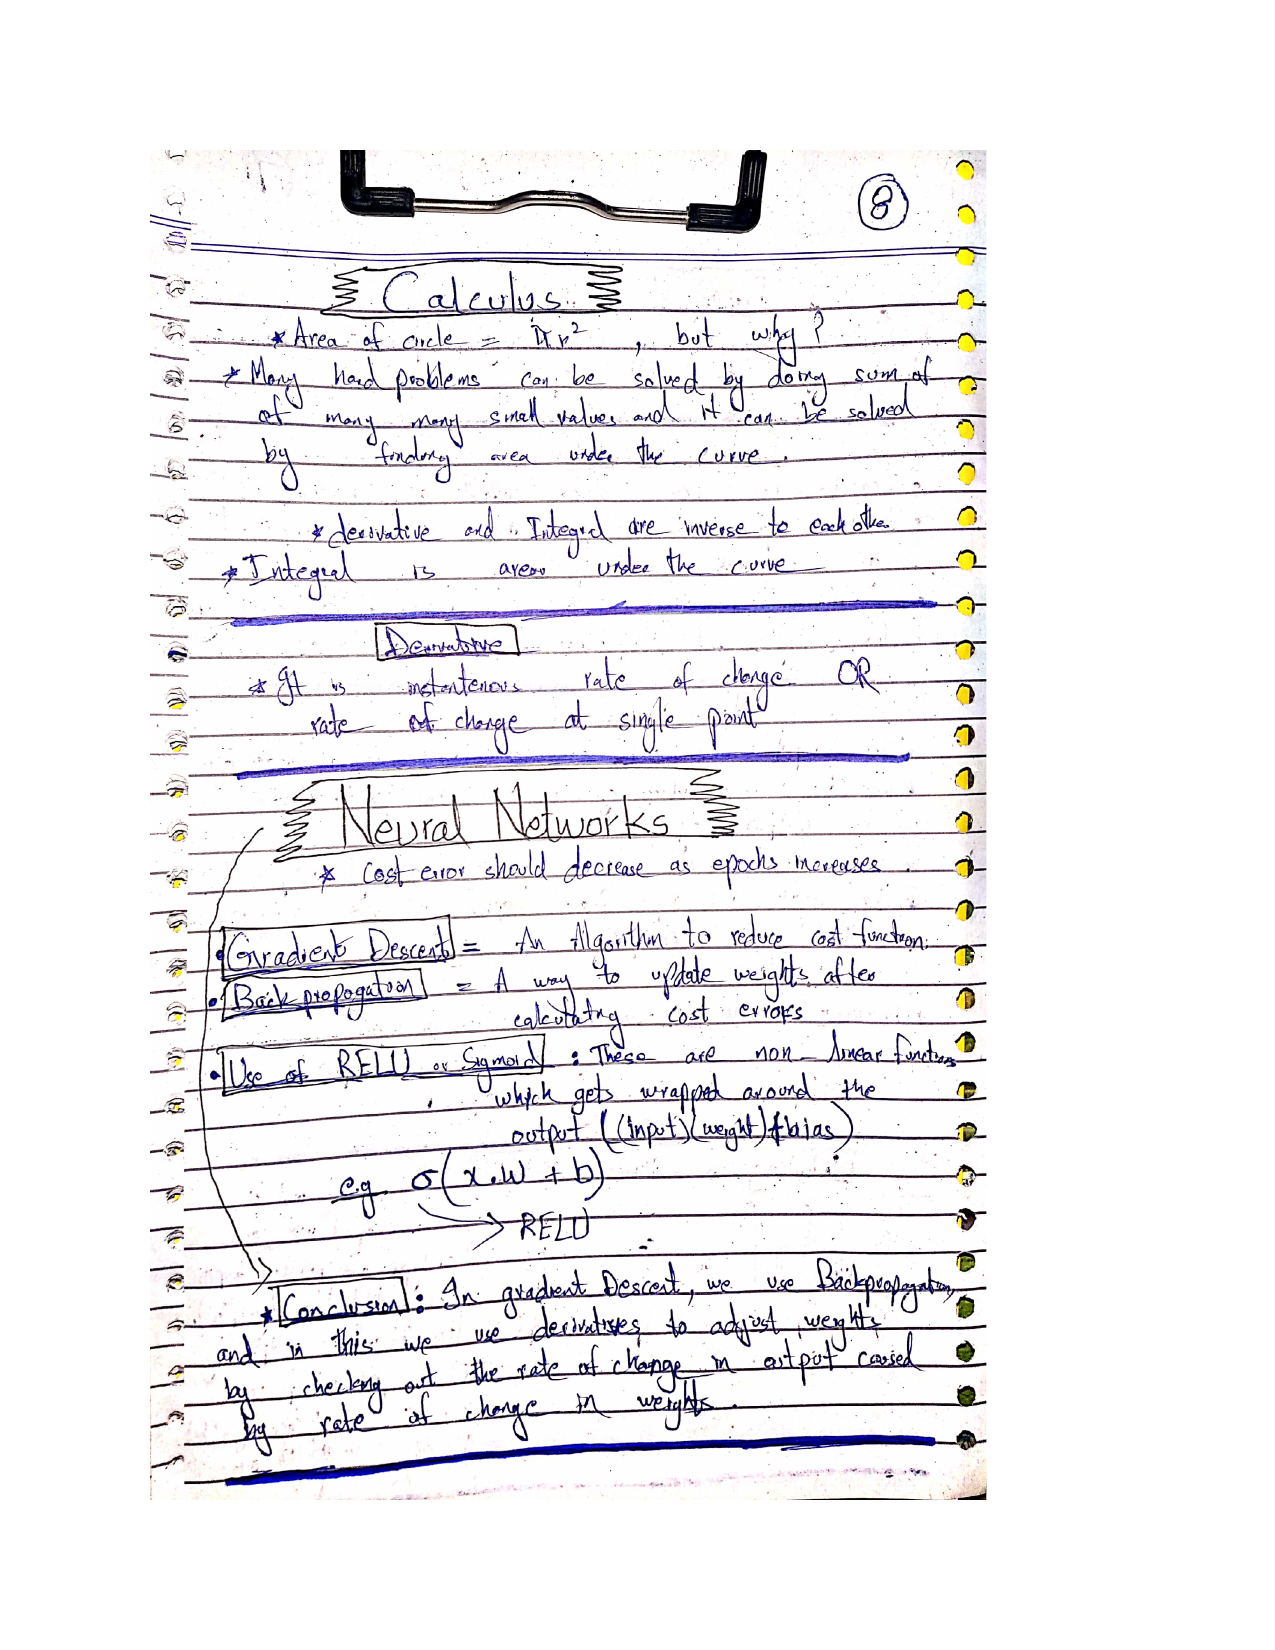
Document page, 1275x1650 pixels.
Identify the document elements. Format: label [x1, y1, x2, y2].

picture [150, 150, 987, 1500]
